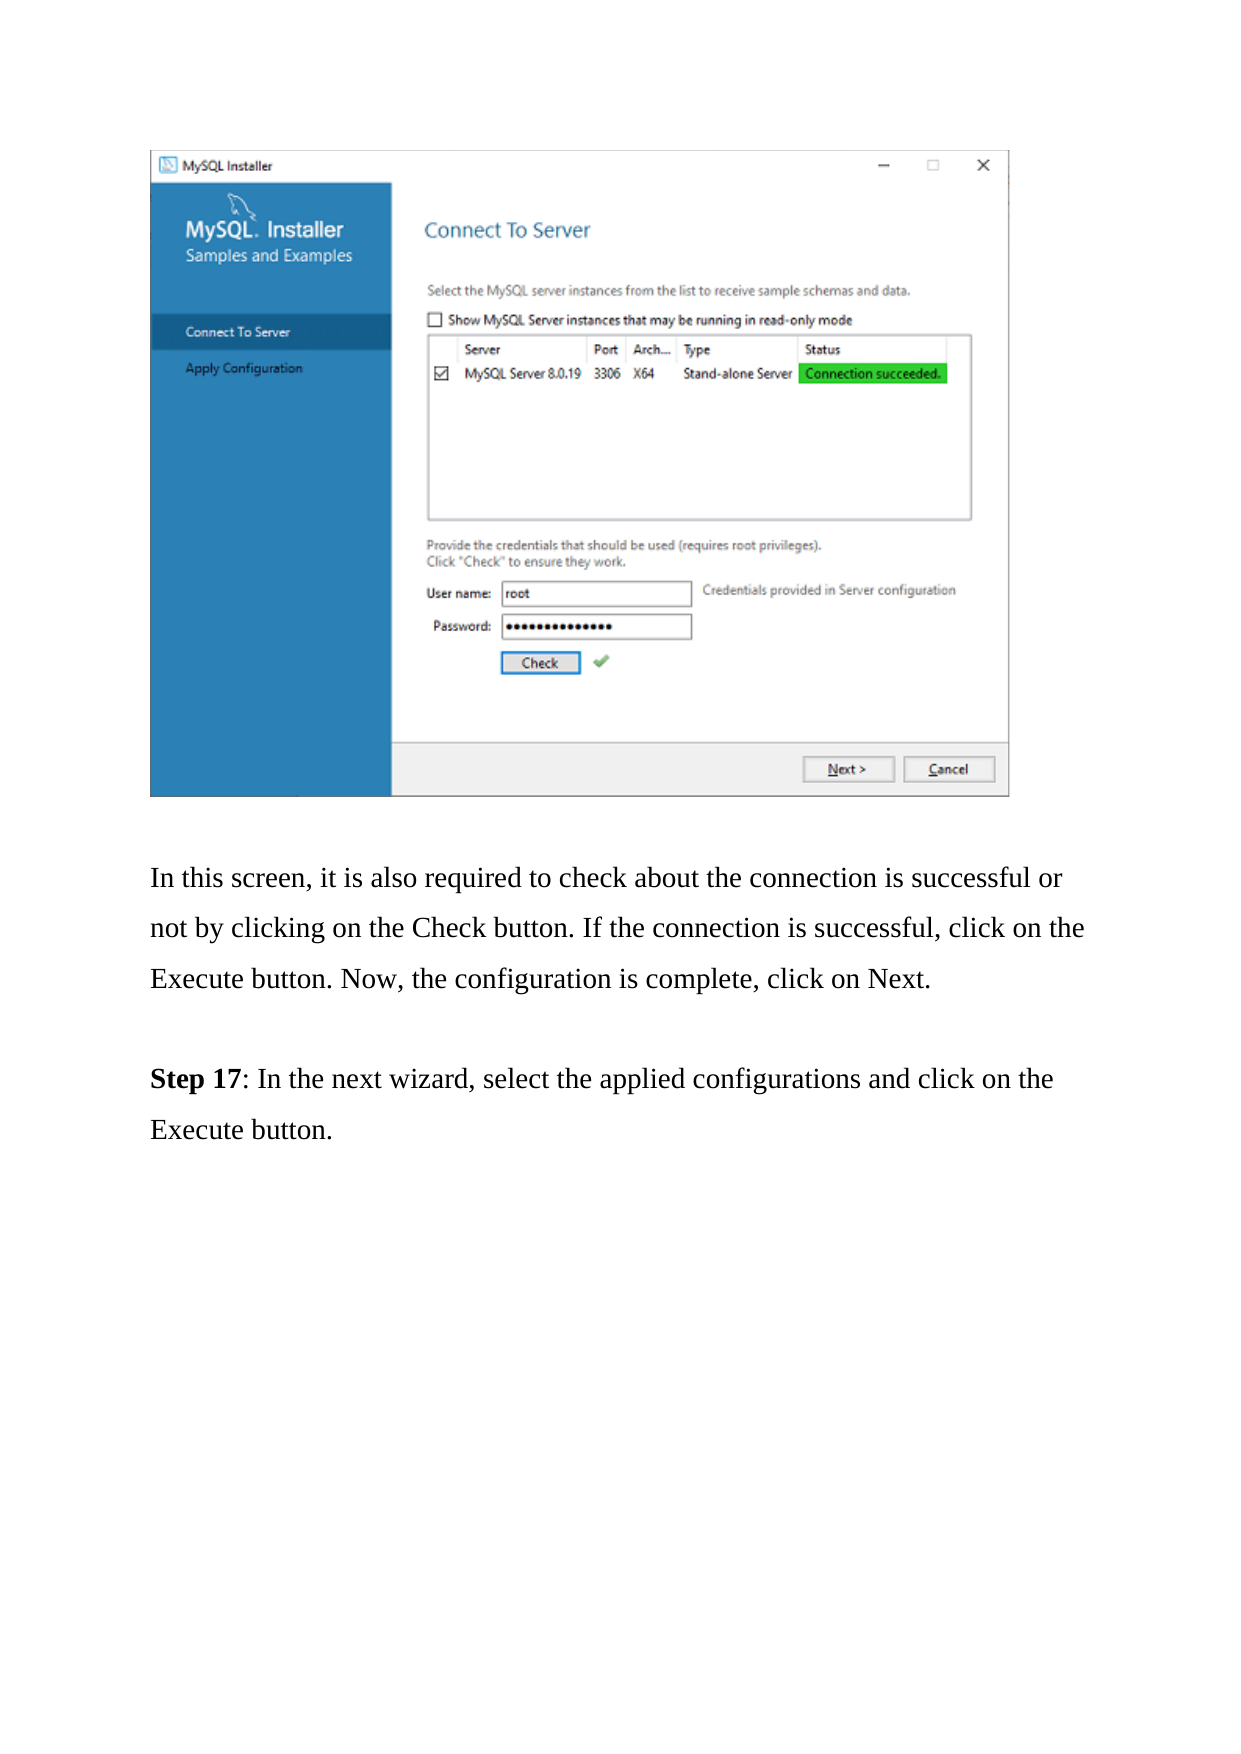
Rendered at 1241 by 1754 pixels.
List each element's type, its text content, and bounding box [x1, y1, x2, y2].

text Step 17: In the next wizard, select the applied configurations and click on the Execute button. [150, 1062, 1090, 1145]
text In this screen, it is also required to check about the connection is successful or not by clicking on the Check button. If the connection is successful, click on the Execute button. Now, the configuration is complete, click on Next. [150, 860, 1090, 994]
picture [150, 150, 1010, 797]
